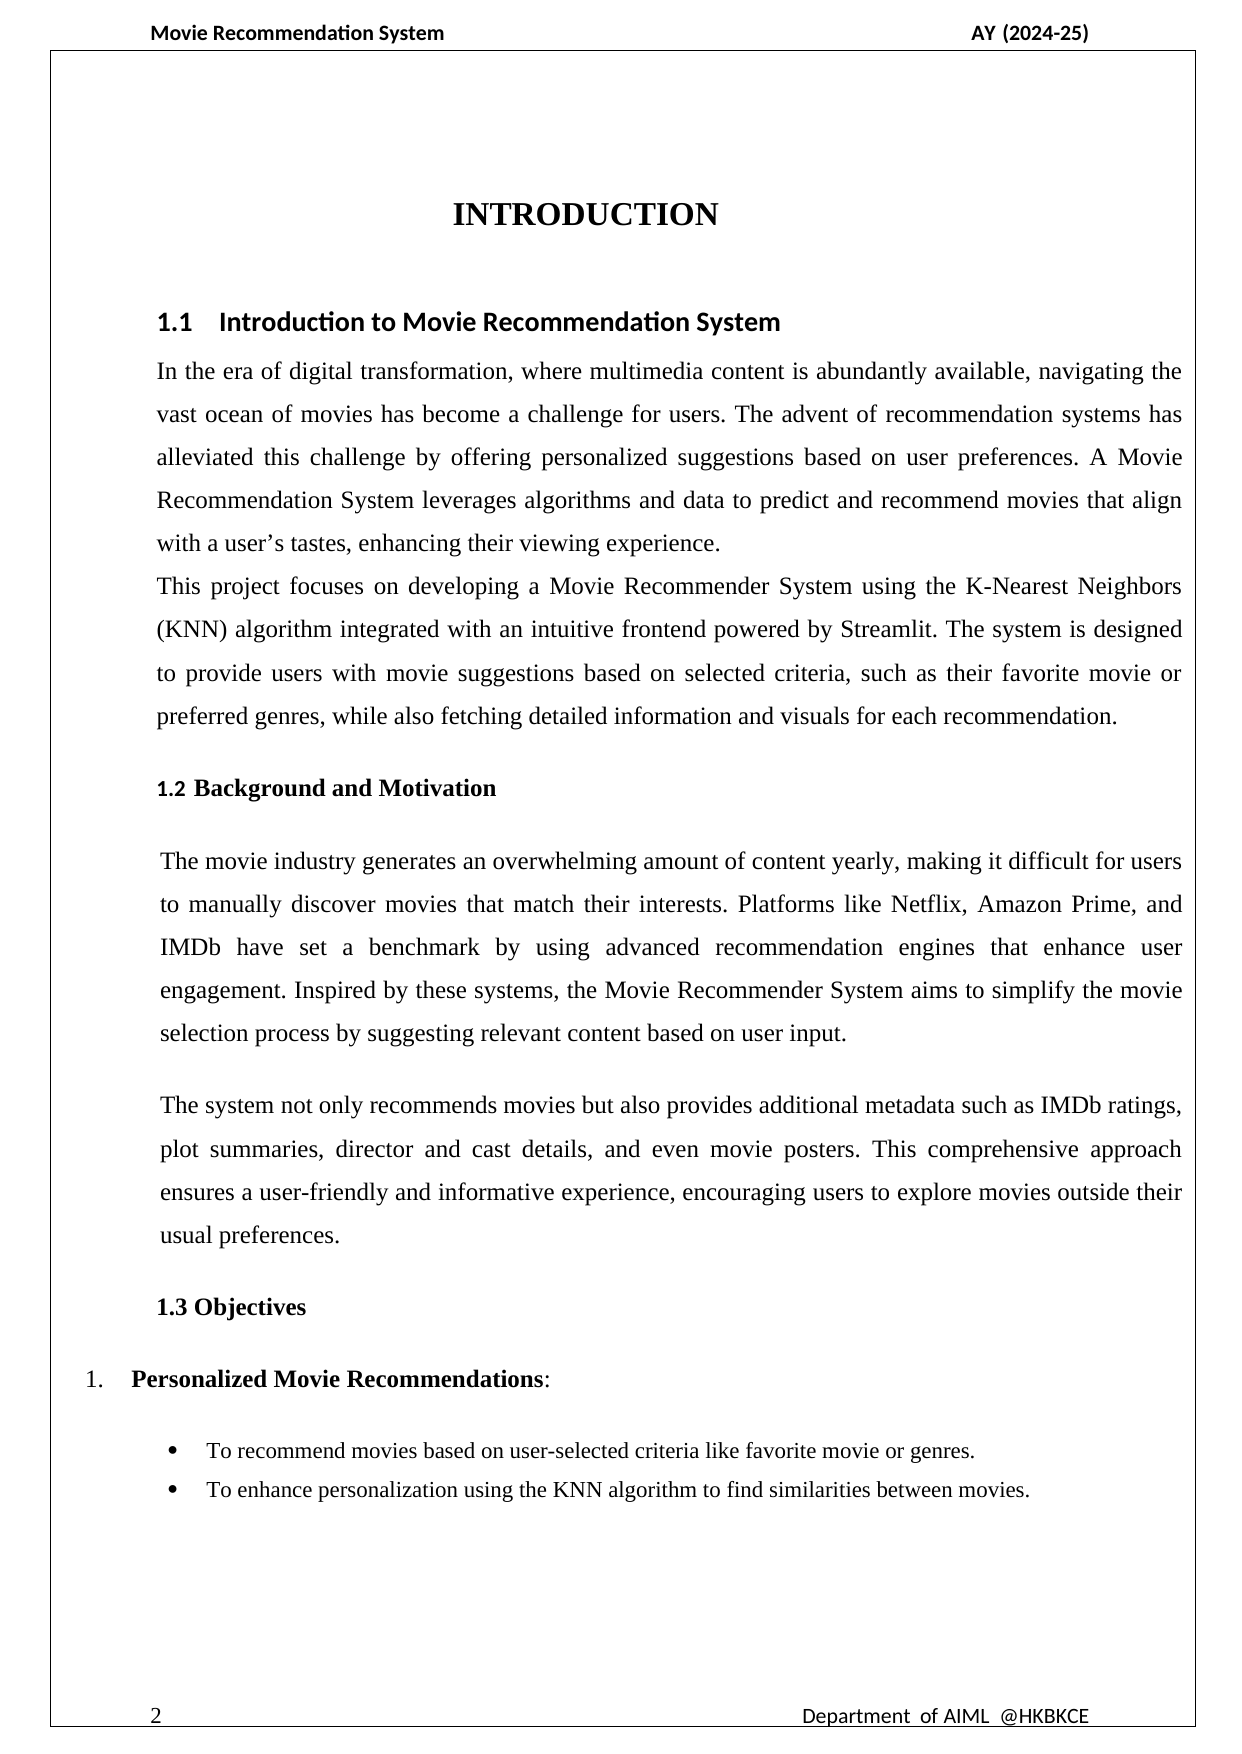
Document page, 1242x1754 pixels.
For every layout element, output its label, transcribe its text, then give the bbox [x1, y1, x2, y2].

list To recommend movies based on user-selected criteria like favorite movie or genres. [169, 1437, 1183, 1463]
subtitle In the era of digital transformation, where multimedia content is abundantly available, navigating the vast ocean of movies has become a challenge for users. The advent of recommendation systems has alleviated this challenge by offering personalized suggestions based on user preferences. A Movie Recommendation System leverages algorithms and data to predict and recommend movies that align with a user’s tastes, enhancing their viewing experience. [156, 356, 1183, 557]
list To enhance personalization using the KNN algorithm to find similarities between movies. [169, 1476, 1183, 1503]
list Personalized Movie Recommendations: [56, 1364, 1183, 1393]
list Objectives [156, 1292, 1090, 1321]
text The movie industry generates an overwhelming amount of content yearly, making it difficult for users to manually discover movies that match their interests. Platforms like Netflix, Amazon Prime, and IMDb have set a benchmark by using advanced recommendation engines that enhance user engagement. Inspired by these systems, the Movie Recommender System aims to simplify the movie selection process by suggesting relevant content based on user input. [160, 846, 1183, 1047]
text The system not only recommends movies but also provides additional metadata such as IMDb ratings, plot summaries, director and cast details, and even movie posters. This comprehensive approach ensures a user-friendly and informative experience, encouraging users to explore movies outside their usual preferences. [160, 1091, 1183, 1249]
list Background and Motivation [156, 773, 1090, 802]
subtitle This project focuses on developing a Movie Recommender System using the K-Nearest Neighbors (KNN) algorithm integrated with an intuitive frontend powered by Streamlit. The system is designed to provide users with movie suggestions based on selected criteria, such as their favorite movie or preferred genres, while also fetching detailed information and visuals for each recommendation. [156, 571, 1183, 729]
subtitle 1.1 Introduction to Movie Recommendation System [156, 304, 1183, 339]
subtitle INTRODUCTION [212, 194, 959, 232]
